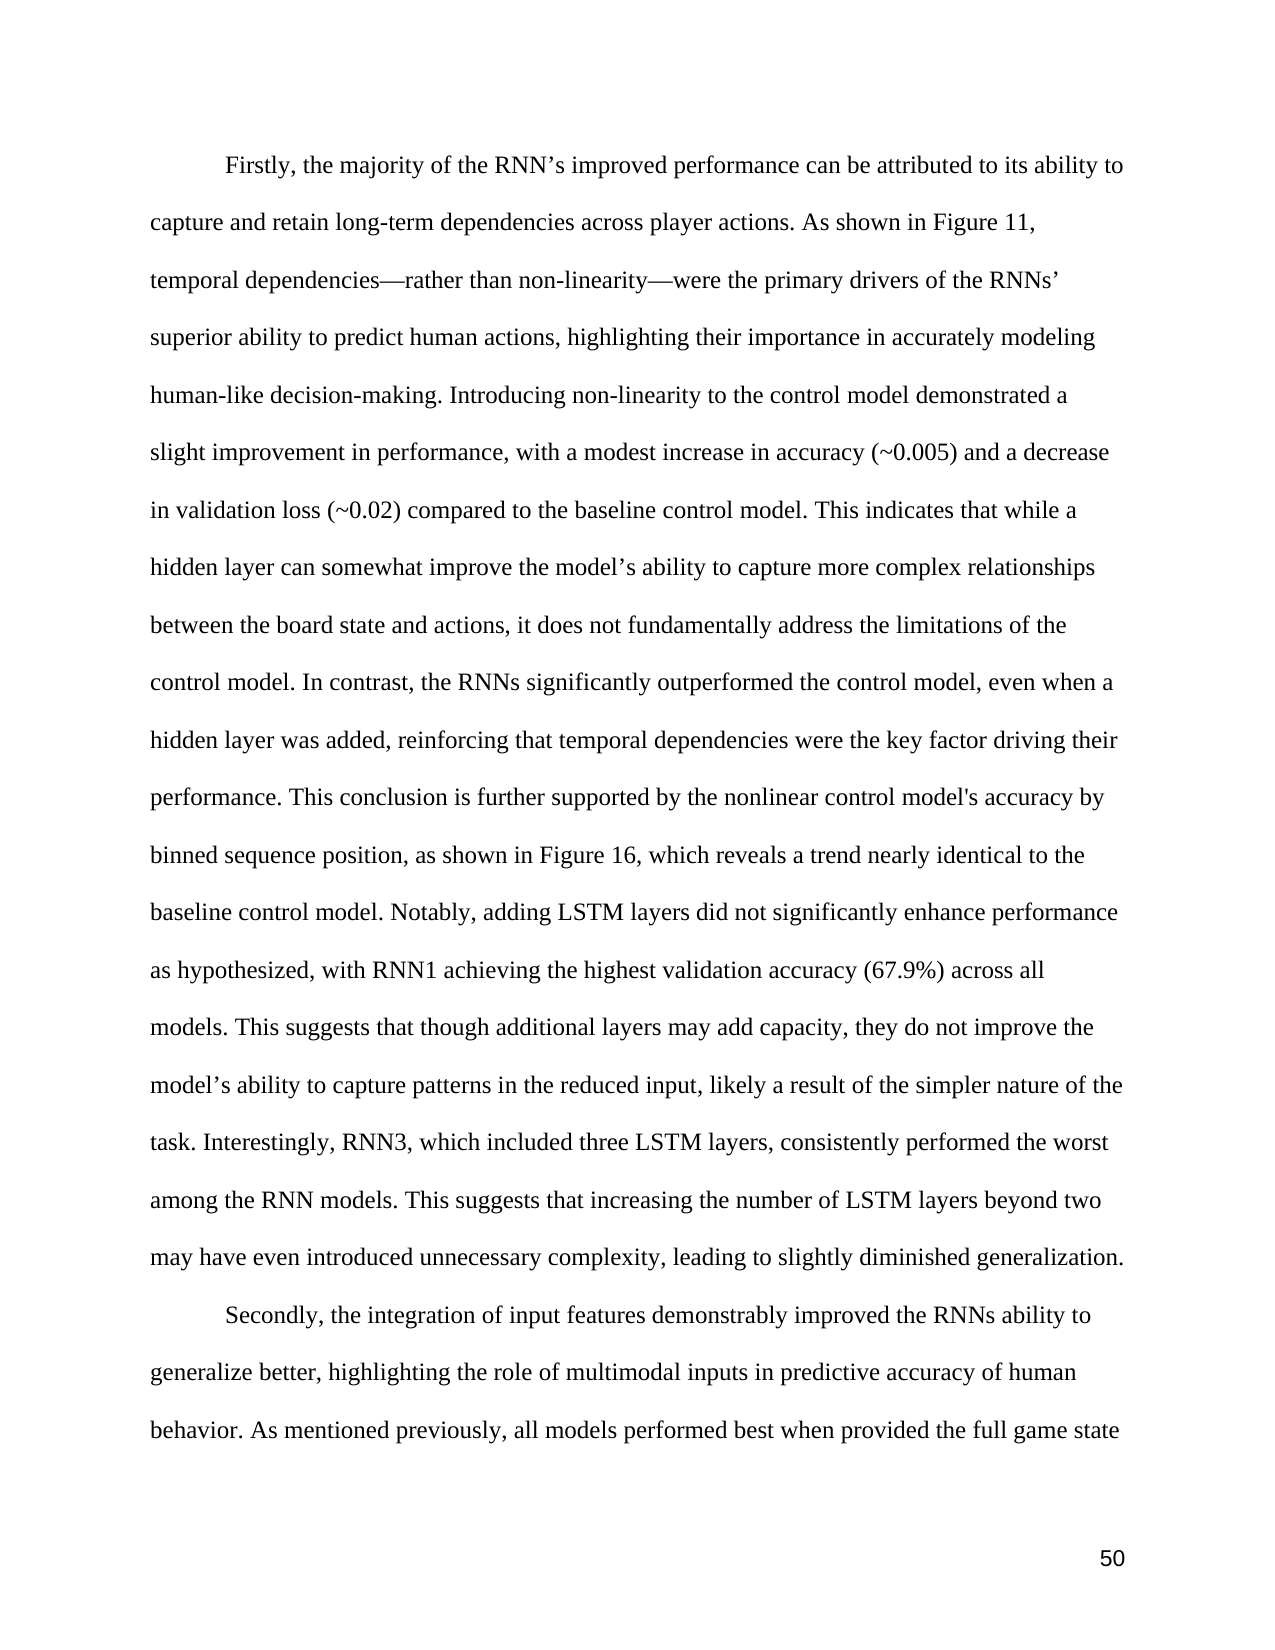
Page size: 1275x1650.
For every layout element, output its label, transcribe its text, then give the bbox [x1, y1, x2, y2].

text Firstly, the majority of the RNN’s improved performance can be attributed to its ability to capture and retain long-term dependencies across player actions. As shown in Figure 11, temporal dependencies—rather than non-linearity—were the primary drivers of the RNNs’ superior ability to predict human actions, highlighting their importance in accurately modeling human-like decision-making. Introducing non-linearity to the control model demonstrated a slight improvement in performance, with a modest increase in accuracy (~0.005) and a decrease in validation loss (~0.02) compared to the baseline control model. This indicates that while a hidden layer can somewhat improve the model’s ability to capture more complex relationships between the board state and actions, it does not fundamentally address the limitations of the control model. In contrast, the RNNs significantly outperformed the control model, even when a hidden layer was added, reinforcing that temporal dependencies were the key factor driving their performance. This conclusion is further supported by the nonlinear control model's accuracy by binned sequence position, as shown in Figure 16, which reveals a trend nearly identical to the baseline control model. Notably, adding LSTM layers did not significantly enhance performance as hypothesized, with RNN1 achieving the highest validation accuracy (67.9%) across all models. This suggests that though additional layers may add capacity, they do not improve the model’s ability to capture patterns in the reduced input, likely a result of the simpler nature of the task. Interestingly, RNN3, which included three LSTM layers, consistently performed the worst among the RNN models. This suggests that increasing the number of LSTM layers beyond two may have even introduced unnecessary complexity, leading to slightly diminished generalization. [150, 150, 1125, 1271]
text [150, 1300, 1125, 1444]
